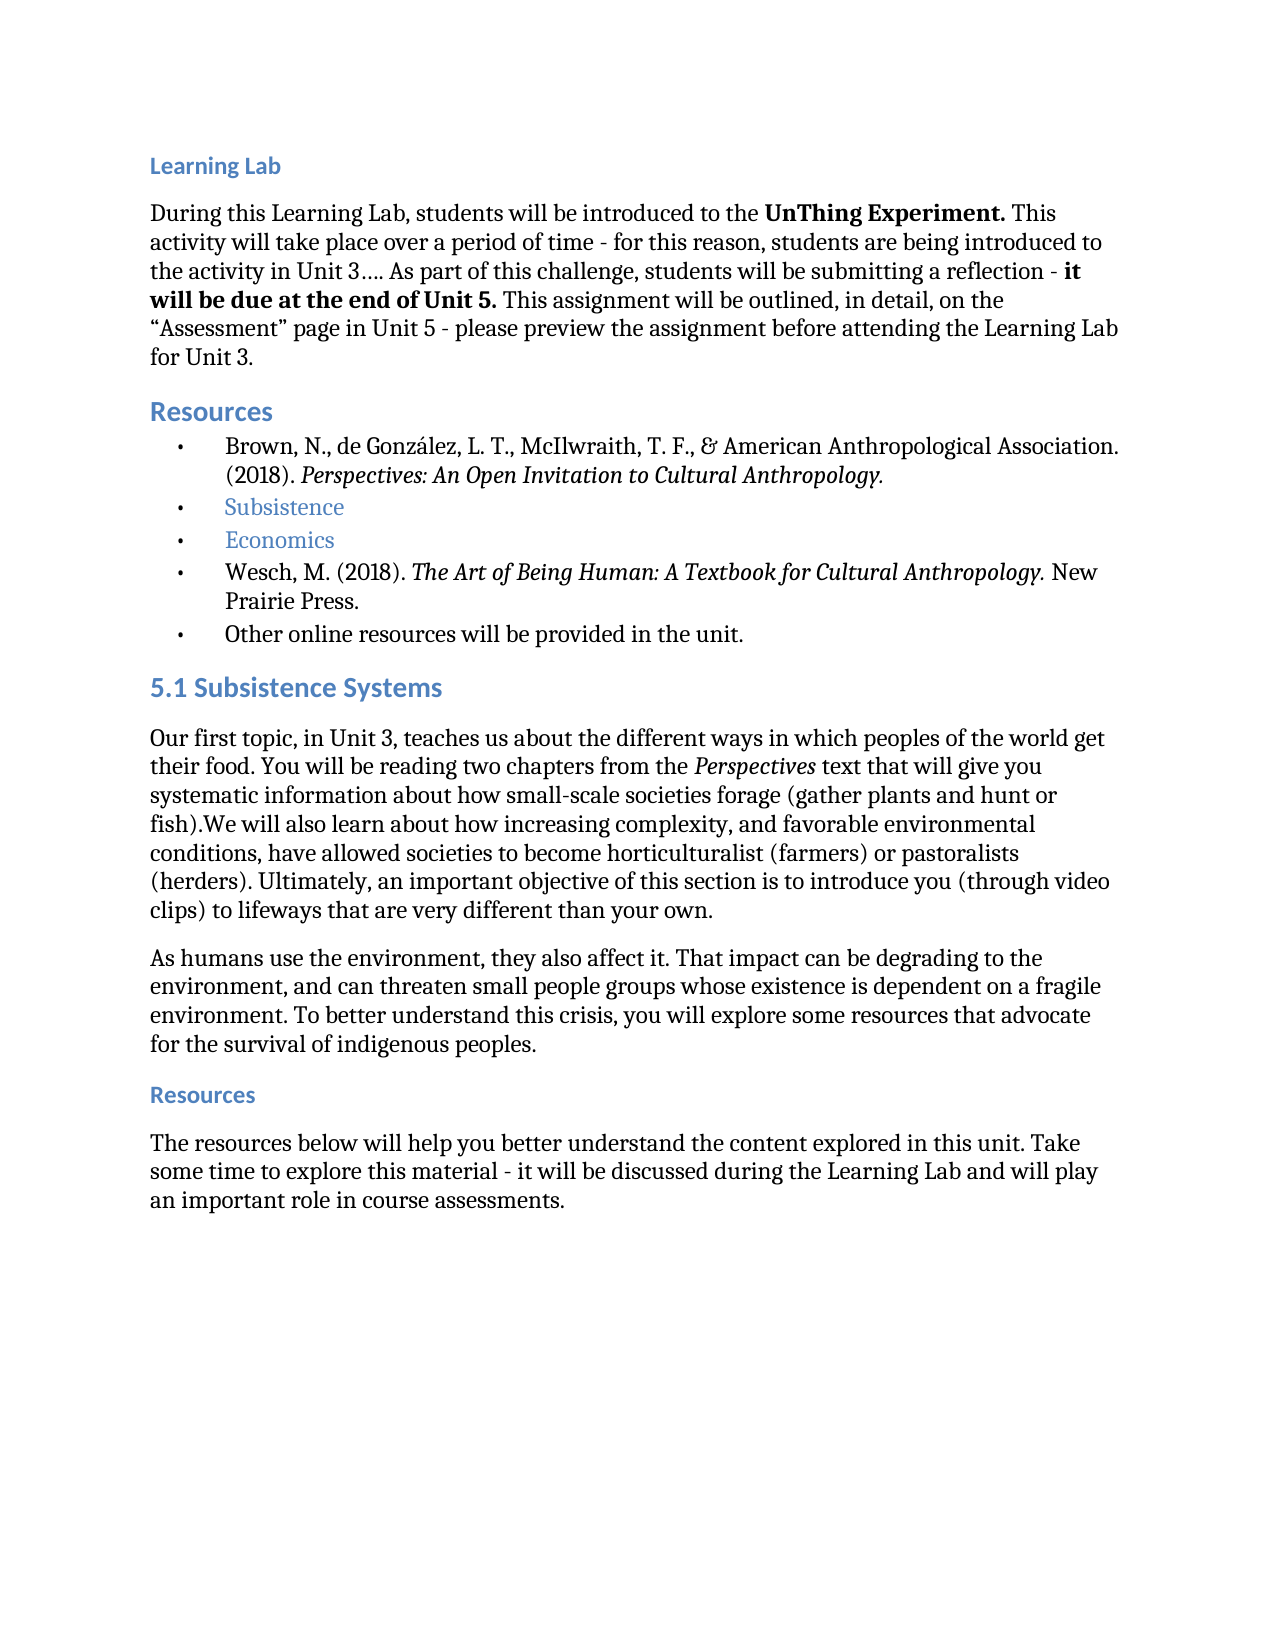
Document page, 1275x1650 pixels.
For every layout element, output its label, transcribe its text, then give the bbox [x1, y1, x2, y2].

subtitle Resources [150, 393, 1125, 428]
subtitle Resources [150, 1079, 1125, 1110]
list Brown, N., de González, L. T., McIlwraith, T. F., & American Anthropological Association. (2018). Perspectives: An Open Invitation to Cultural Anthropology. [175, 432, 1125, 489]
list Economics [175, 526, 1125, 554]
text The resources below will help you better understand the content explored in this unit. Take some time to explore this material - it will be discussed during the Learning Lab and will play an important role in course assessments. [150, 1128, 1125, 1215]
list Other online resources will be provided in the unit. [175, 619, 1125, 648]
subtitle Learning Lab [150, 150, 1125, 181]
list Wesch, M. (2018). The Art of Being Human: A Textbook for Cultural Anthropology. New Prairie Press. [175, 558, 1125, 616]
subtitle 5.1 Subsistence Systems [150, 669, 1125, 705]
text During this Learning Lab, students will be introduced to the UnThing Experiment. This activity will take place over a period of time - for this reason, students are being introduced to the activity in Unit 3…. As part of this challenge, students will be submitting a reflection - it will be due at the end of Unit 5. This assignment will be outlined, in detail, on the “Assessment” page in Unit 5 - please preview the assignment before attending the Learning Lab for Unit 3. [150, 199, 1125, 372]
text As humans use the environment, they also affect it. That impact can be degrading to the environment, and can threaten small people groups whose existence is dependent on a fragile environment. To better understand this crisis, you will explore some resources that advocate for the survival of indigenous peoples. [150, 943, 1125, 1058]
list Subsistence [175, 493, 1125, 522]
text Our first topic, in Unit 3, teaches us about the different ways in which peoples of the world get their food. You will be reading two chapters from the Perspectives text that will give you systematic information about how small-scale societies forage (gather plants and hunt or fish).We will also learn about how increasing complexity, and favorable environmental conditions, have allowed societies to become horticulturalist (farmers) or pastoralists (herders). Ultimately, an important objective of this section is to introduce you (through video clips) to lifeways that are very different than your own. [150, 723, 1125, 925]
